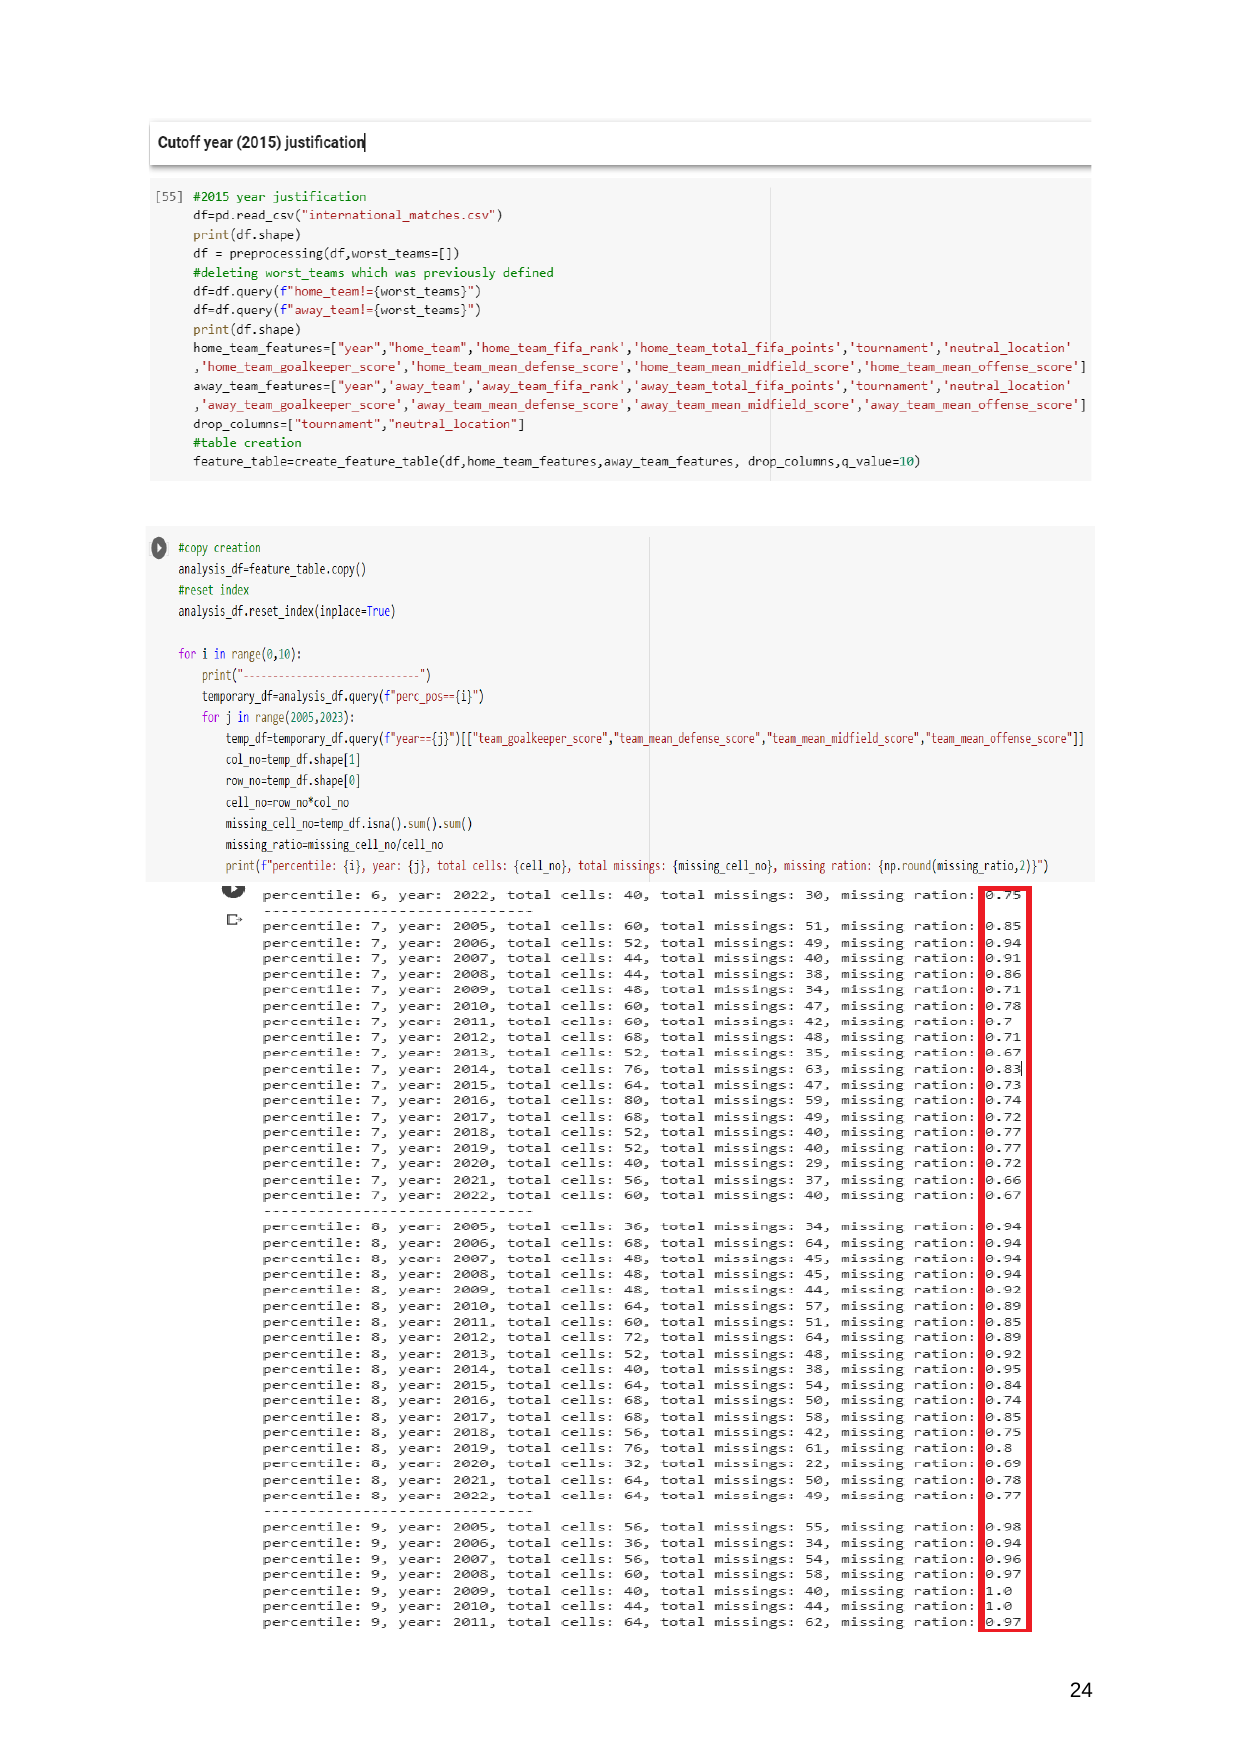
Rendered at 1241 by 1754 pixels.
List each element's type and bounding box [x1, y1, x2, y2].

picture [215, 886, 1034, 1632]
picture [148, 118, 1092, 481]
picture [145, 526, 1095, 882]
